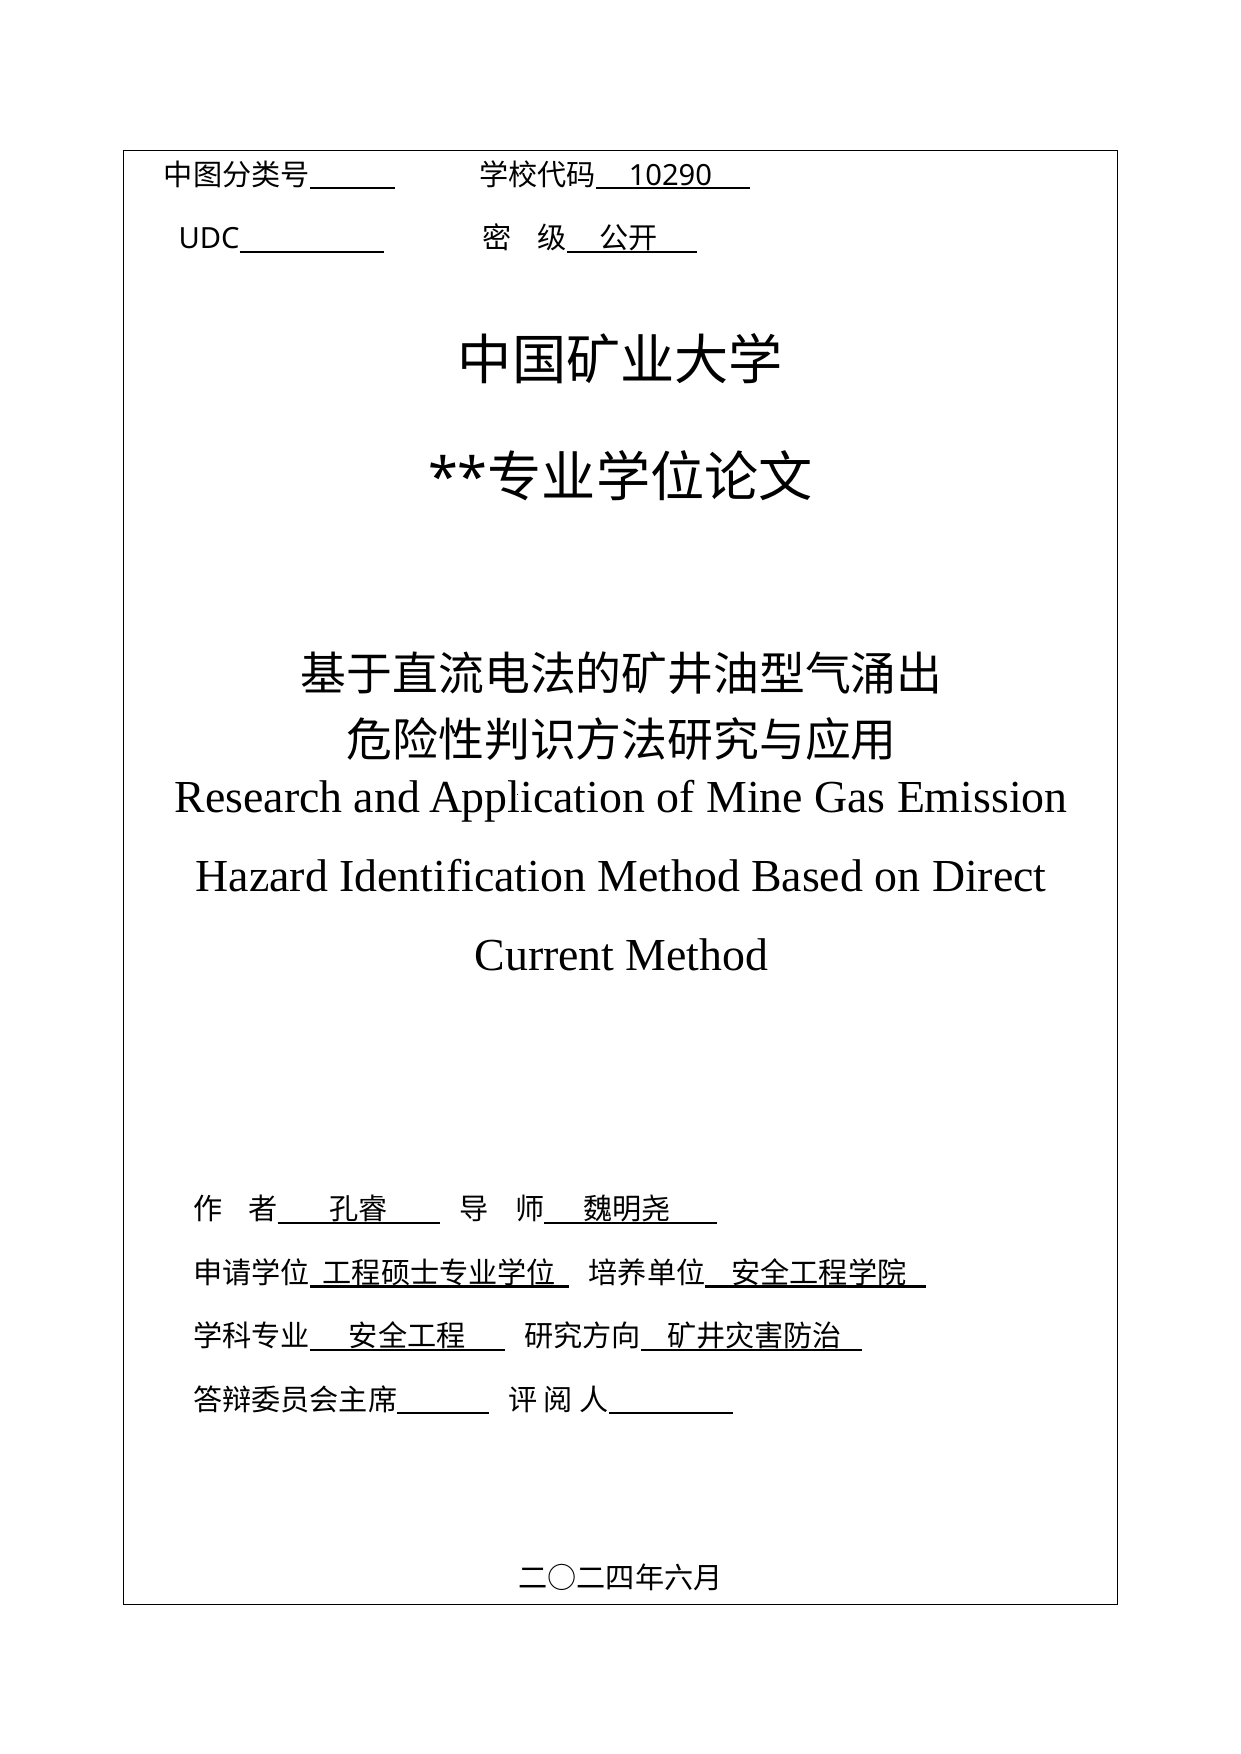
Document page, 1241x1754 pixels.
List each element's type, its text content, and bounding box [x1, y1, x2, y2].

table_header 中图分类号 学校代码 10290 UDC 密 级 公开 中国矿业大学 **专业学位论文 基于直流电法的矿井油型气涌出 危险性判识方法研究与应用 Research and Application of Mine Gas Emission Hazard Identification Method Based on Direct Current Method 作 者 孔睿 导 师 魏明尧 申请学位 工程硕士专业学位 培养单位 安全工程学院 学科专业 安全工程 研究方向 矿井灾害防治 答辩委员会主席 评 阅 人 二○二四年六月 [124, 151, 1117, 1604]
